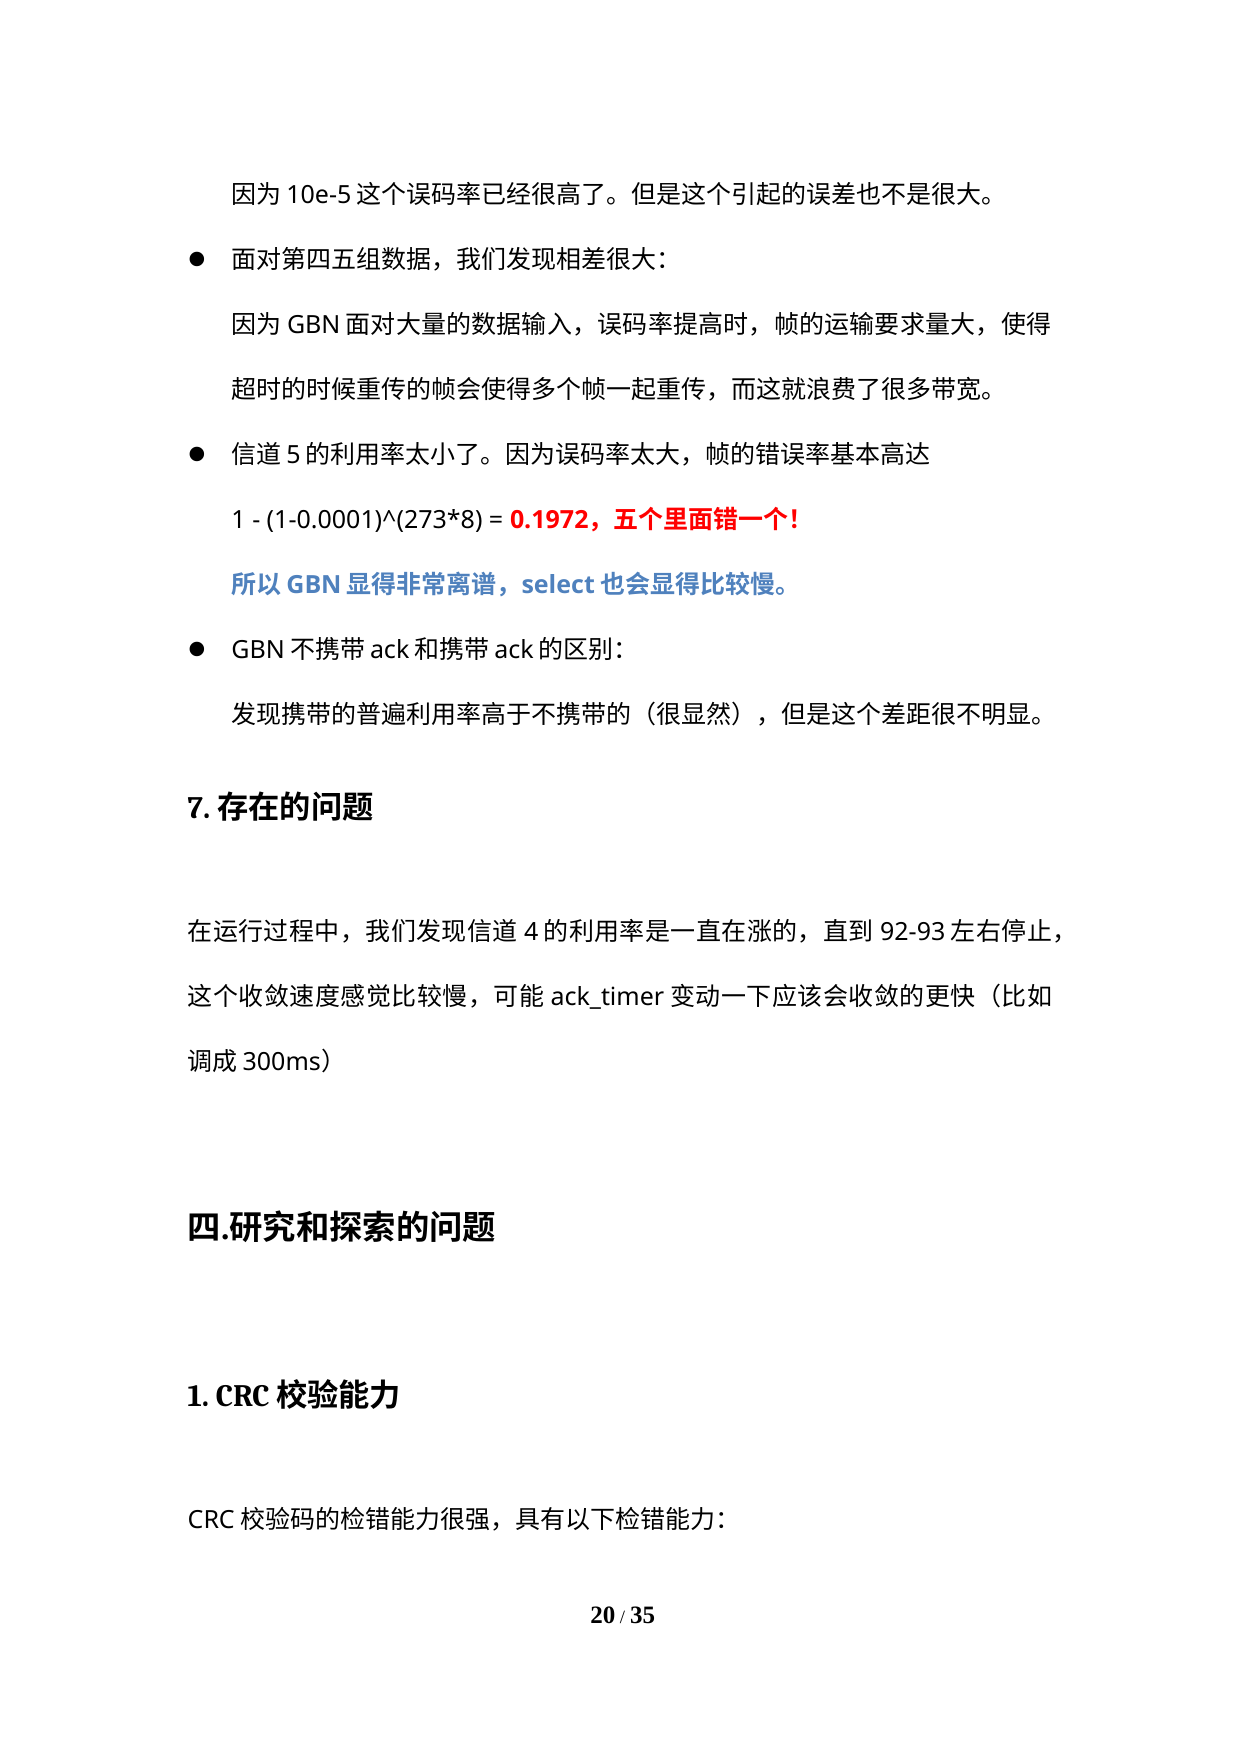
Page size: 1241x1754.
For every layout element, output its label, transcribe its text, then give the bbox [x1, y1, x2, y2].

list GBN不携带ack和携带ack的区别： [187, 615, 1053, 680]
subtitle 四.研究和探索的问题 [187, 1193, 1053, 1258]
text 所以GBN显得非常离谱，select也会显得比较慢。 [231, 550, 1053, 615]
subtitle 1. CRC校验能力 [187, 1360, 1053, 1425]
text 因为GBN面对大量的数据输入，误码率提高时，帧的运输要求量大，使得超时的时候重传的帧会使得多个帧一起重传，而这就浪费了很多带宽。 [231, 290, 1053, 420]
subtitle 7. 存在的问题 [187, 772, 1053, 837]
text 发现携带的普遍利用率高于不携带的（很显然），但是这个差距很不明显。 [187, 680, 1053, 745]
list 面对第四五组数据，我们发现相差很大： [187, 225, 1053, 290]
text 1 - (1-0.0001)^(273*8) = 0.1972，五个里面错一个！ [231, 485, 1053, 550]
text CRC校验码的检错能力很强，具有以下检错能力： [187, 1485, 1053, 1550]
text 在运行过程中，我们发现信道4的利用率是一直在涨的，直到92-93左右停止，这个收敛速度感觉比较慢，可能ack_timer变动一下应该会收敛的更快（比如调成300ms） [187, 897, 1053, 1092]
text 因为10e-5这个误码率已经很高了。但是这个引起的误差也不是很大。 [187, 160, 1053, 225]
list 信道5的利用率太小了。因为误码率太大，帧的错误率基本高达 [187, 420, 1053, 485]
